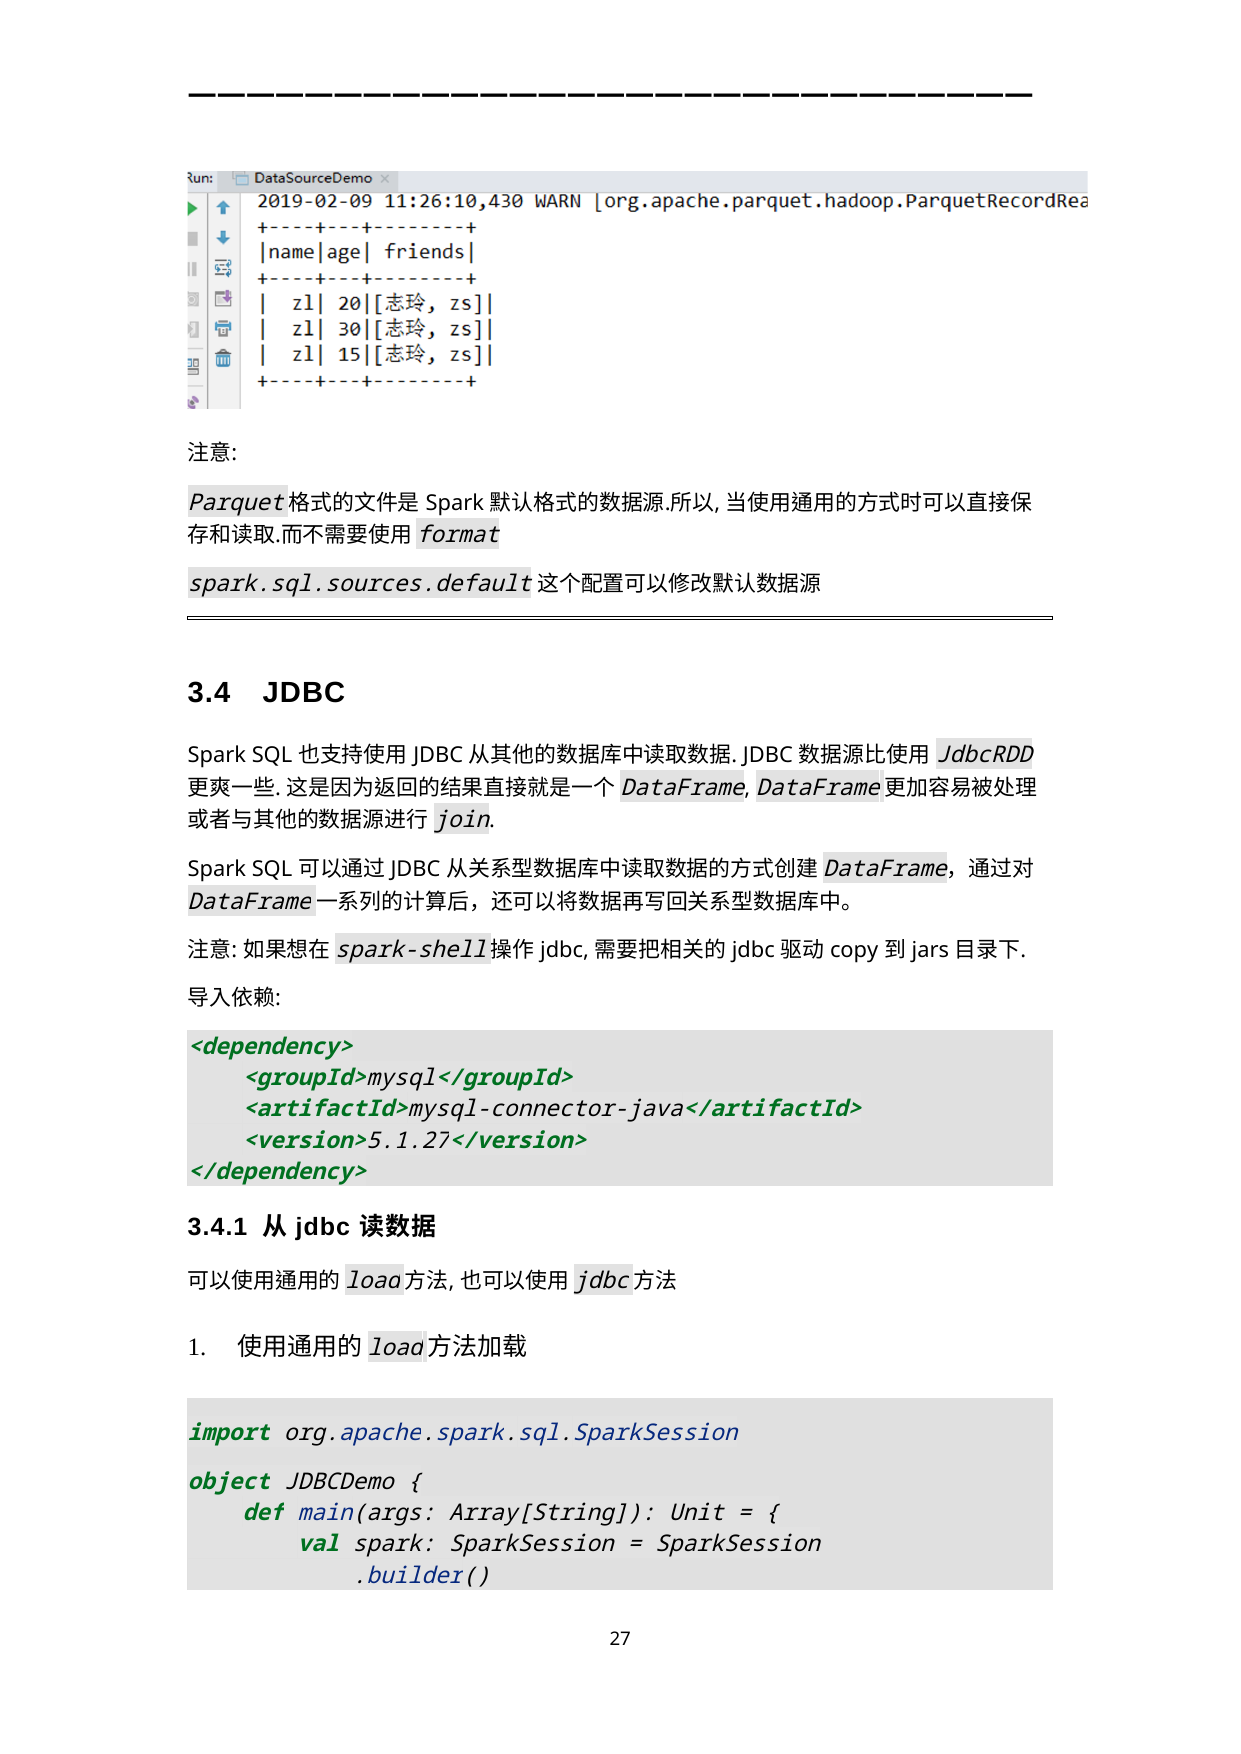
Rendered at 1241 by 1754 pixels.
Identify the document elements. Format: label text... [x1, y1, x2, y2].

text Parquet格式的文件是 Spark 默认格式的数据源.所以, 当使用通用的方式时可以直接保存和读取.而不需要使用format [187, 485, 1053, 550]
subtitle JDBC [187, 660, 1053, 725]
text Spark SQL 可以通过 JDBC 从关系型数据库中读取数据的方式创建 DataFrame，通过对DataFrame一系列的计算后，还可以将数据再写回关系型数据库中。 [187, 851, 1053, 916]
text Spark SQL 也支持使用 JDBC 从其他的数据库中读取数据. JDBC 数据源比使用 JdbcRDD更爽一些. 这是因为返回的结果直接就是一个 DataFrame, DataFrame更加容易被处理或者与其他的数据源进行 join. [187, 737, 1053, 835]
text 注意: [187, 436, 1053, 468]
text spark.sql.sources.default 这个配置可以修改默认数据源 [187, 566, 1053, 598]
list 使用通用的load方法加载 [187, 1312, 1053, 1377]
text <dependency> <groupId>mysql</groupId> <artifactId>mysql-connector-java</artifactId> <version>5.1.27</version> </dependency> [187, 1030, 1053, 1186]
picture [187, 171, 1088, 409]
text 注意: 如果想在spark-shell操作 jdbc, 需要把相关的 jdbc 驱动 copy 到 jars 目录下. [187, 932, 1053, 965]
subtitle 从 jdbc 读数据 [187, 1192, 1053, 1257]
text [187, 1398, 1053, 1590]
text 可以使用通用的load方法, 也可以使用jdbc方法 [187, 1263, 1053, 1296]
text 导入依赖: [187, 981, 1053, 1013]
